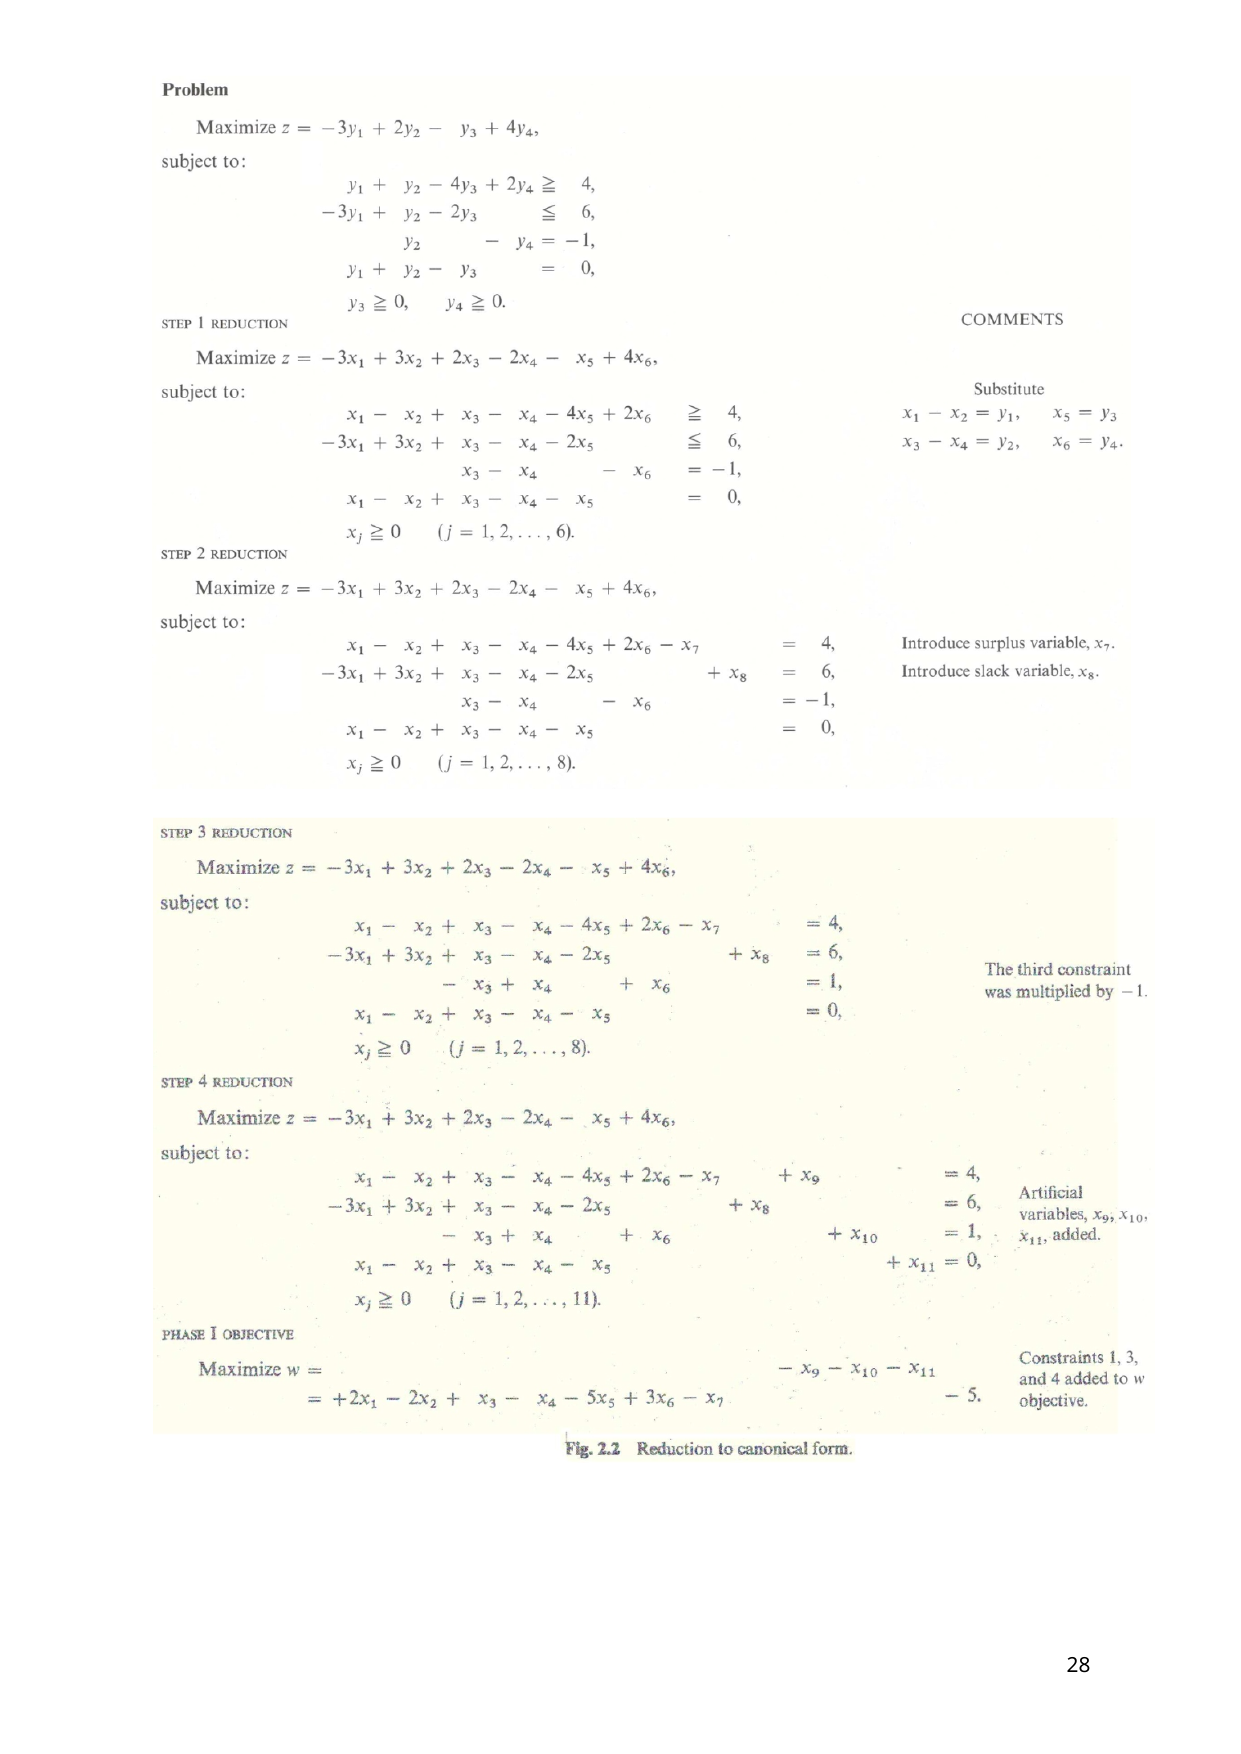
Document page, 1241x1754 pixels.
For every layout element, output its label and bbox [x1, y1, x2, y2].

picture [153, 76, 1131, 789]
picture [154, 818, 1155, 1463]
